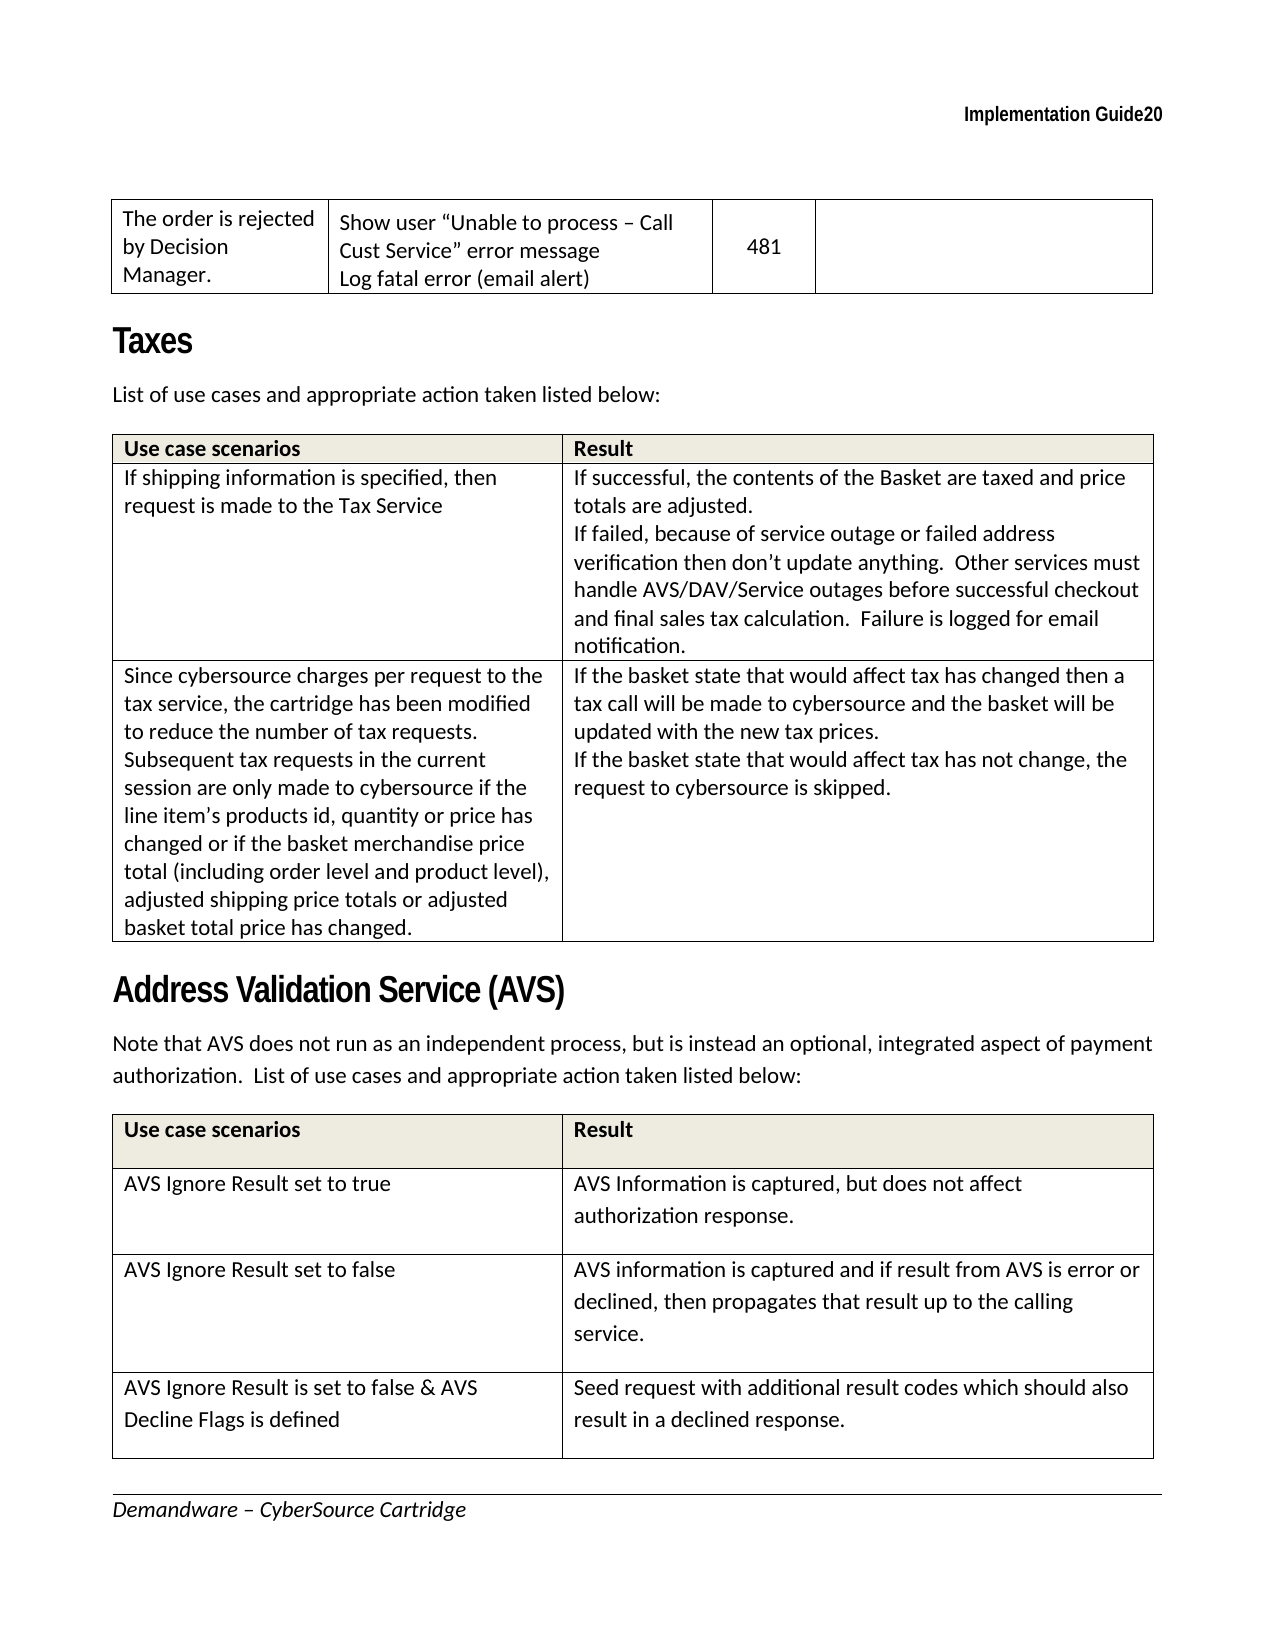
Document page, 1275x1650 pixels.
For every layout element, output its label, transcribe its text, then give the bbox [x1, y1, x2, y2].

table_header Result [563, 435, 1153, 462]
table_cell If shipping information is specified, then request is made to the Tax Service [113, 464, 562, 660]
table_cell Since cybersource charges per request to the tax service, the cartridge has been modified to reduce the number of tax requests. Subsequent tax requests in the current session are only made to cybersource if the line item’s products id, quantity or price has changed or if the basket merchandise price total (including order level and product level), adjusted shipping price totals or adjusted basket total price has changed. [113, 661, 562, 941]
table_header Result [563, 1115, 1153, 1168]
table_cell AVS Ignore Result set to false [113, 1255, 562, 1372]
subtitle Taxes [112, 318, 1162, 362]
table_cell AVS Ignore Result is set to false & AVS Decline Flags is defined [113, 1373, 562, 1458]
text Note that AVS does not run as an independent process, but is instead an optional, integrated aspect of payment authorization. List of use cases and appropriate action taken listed below: [112, 1029, 1162, 1089]
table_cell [329, 200, 712, 292]
table_cell If the basket state that would affect tax has changed then a tax call will be made to cybersource and the basket will be updated with the new tax prices. If the basket state that would affect tax has not change, the request to cybersource is skipped. [563, 661, 1153, 941]
table_cell If successful, the contents of the Basket are taxed and price totals are adjusted. If failed, because of service outage or failed address verification then don’t update anything. Other services must handle AVS/DAV/Service outages before successful checkout and final sales tax calculation. Failure is logged for email notification. [563, 464, 1153, 660]
table_cell [816, 200, 1152, 292]
table_cell 481 [713, 200, 815, 292]
table_cell AVS information is captured and if result from AVS is error or declined, then propagates that result up to the calling service. [563, 1255, 1153, 1372]
table_header Use case scenarios [113, 435, 562, 462]
table_cell The order is rejected by Decision Manager. [112, 200, 328, 292]
table_header Use case scenarios [113, 1115, 562, 1168]
subtitle Address Validation Service (AVS) [112, 967, 1162, 1010]
table_cell Seed request with additional result codes which should also result in a declined response. [563, 1373, 1153, 1458]
table_cell AVS Information is captured, but does not affect authorization response. [563, 1169, 1153, 1254]
table_cell AVS Ignore Result set to true [113, 1169, 562, 1254]
text List of use cases and appropriate action taken listed below: [112, 380, 1162, 408]
